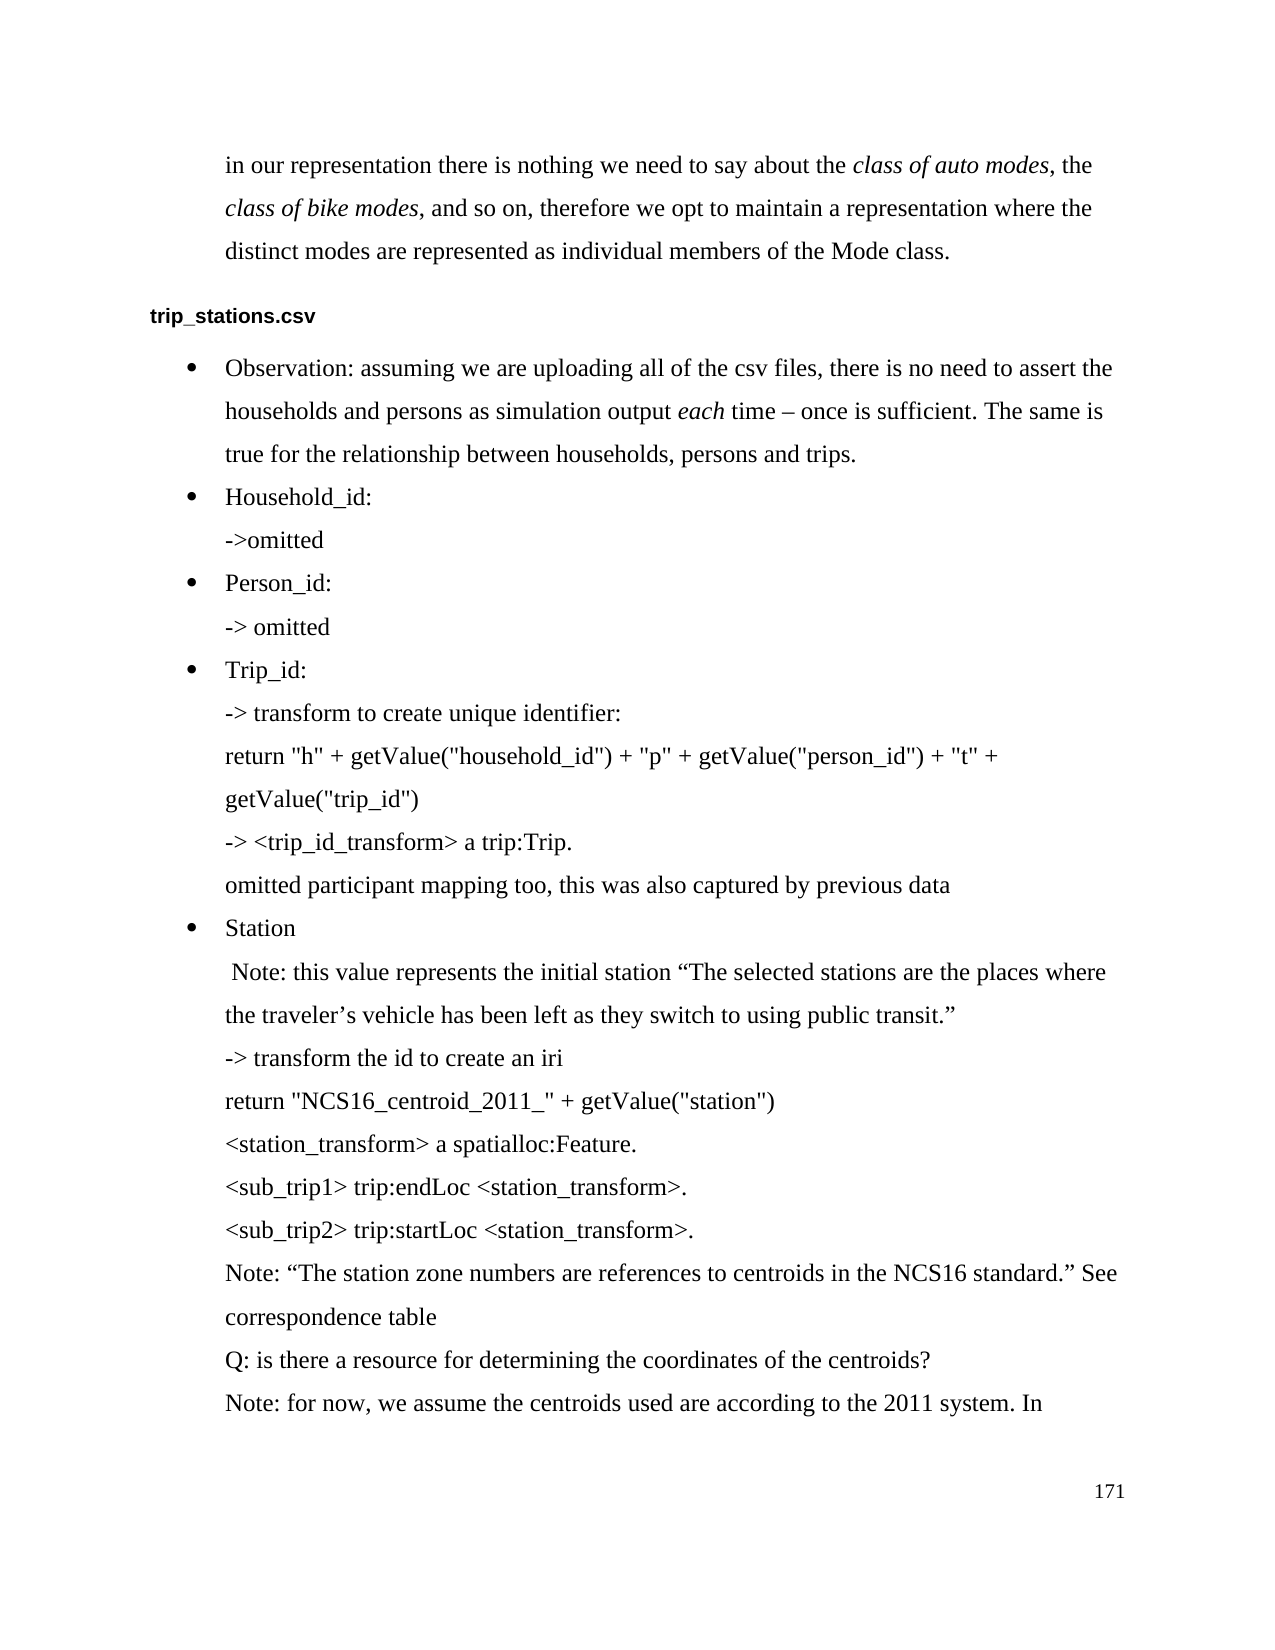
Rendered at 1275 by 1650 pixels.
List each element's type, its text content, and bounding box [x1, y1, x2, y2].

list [187, 150, 1125, 265]
list Person_id: -> omitted [187, 568, 1125, 640]
list Household_id: ->omitted [187, 482, 1125, 554]
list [187, 913, 1125, 1417]
list Observation: assuming we are uploading all of the csv files, there is no need to assert the households and persons as simulation output each time – once is sufficient. The same is true for the relationship between households, persons and trips. [187, 353, 1125, 468]
list Trip_id: -> transform to create unique identifier: return "h" + getValue("household_id") + "p" + getValue("person_id") + "t" + getValue("trip_id") -> <trip_id_transform> a trip:Trip. omitted participant mapping too, this was also captured by previous data [187, 655, 1125, 899]
subtitle trip_stations.csv [150, 304, 1125, 328]
